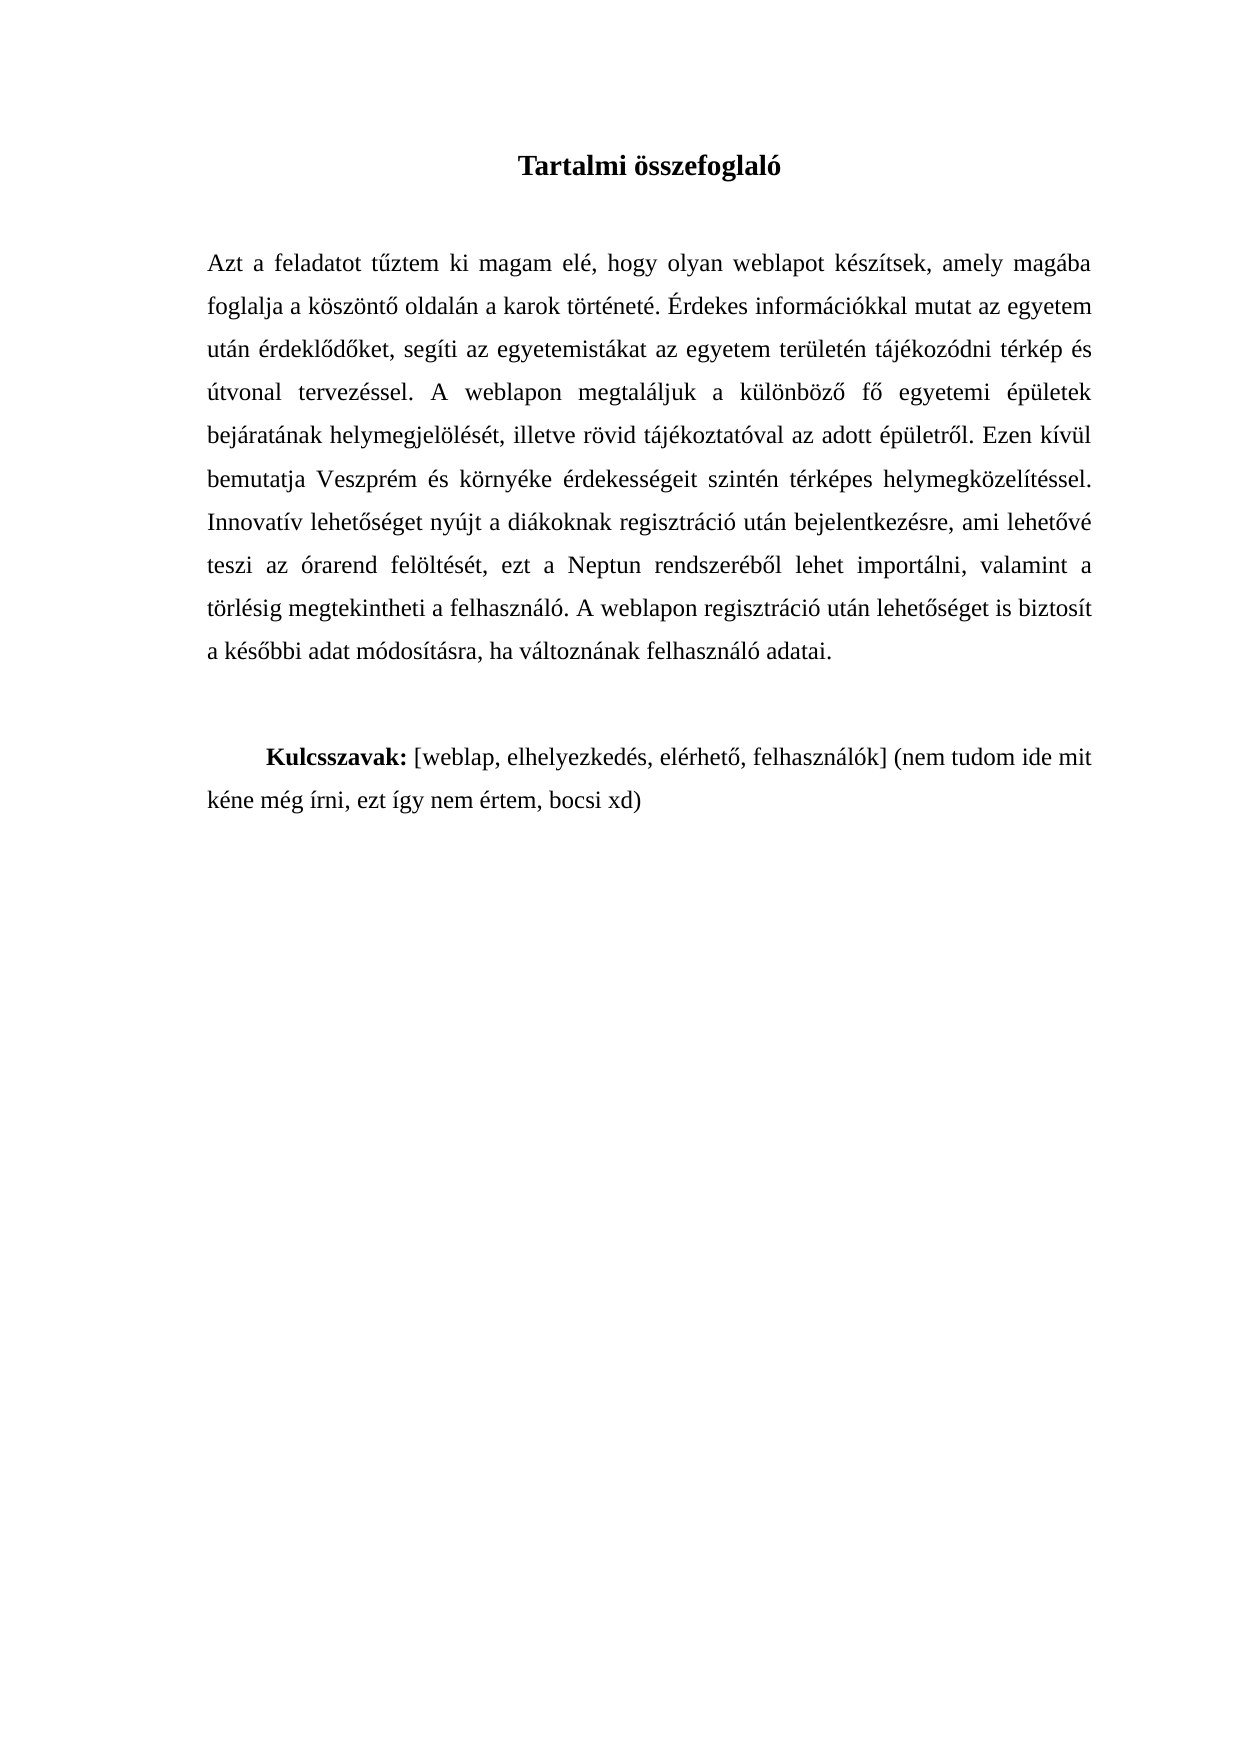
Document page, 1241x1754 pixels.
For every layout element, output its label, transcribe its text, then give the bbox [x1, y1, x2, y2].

text Azt a feladatot tűztem ki magam elé, hogy olyan weblapot készítsek, amely magába foglalja a köszöntő oldalán a karok történeté. Érdekes információkkal mutat az egyetem után érdeklődőket, segíti az egyetemistákat az egyetem területén tájékozódni térkép és útvonal tervezéssel. A weblapon megtaláljuk a különböző fő egyetemi épületek bejáratának helymegjelölését, illetve rövid tájékoztatóval az adott épületről. Ezen kívül bemutatja Veszprém és környéke érdekességeit szintén térképes helymegközelítéssel. Innovatív lehetőséget nyújt a diákoknak regisztráció után bejelentkezésre, ami lehetővé teszi az órarend felöltését, ezt a Neptun rendszeréből lehet importálni, valamint a törlésig megtekintheti a felhasználó. A weblapon regisztráció után lehetőséget is biztosít a későbbi adat módosításra, ha változnának felhasználó adatai. [207, 248, 1092, 665]
text Kulcsszavak: [weblap, elhelyezkedés, elérhető, felhasználók] (nem tudom ide mit kéne még írni, ezt így nem értem, bocsi xd) [207, 742, 1092, 814]
title Tartalmi összefoglaló [207, 148, 1092, 181]
